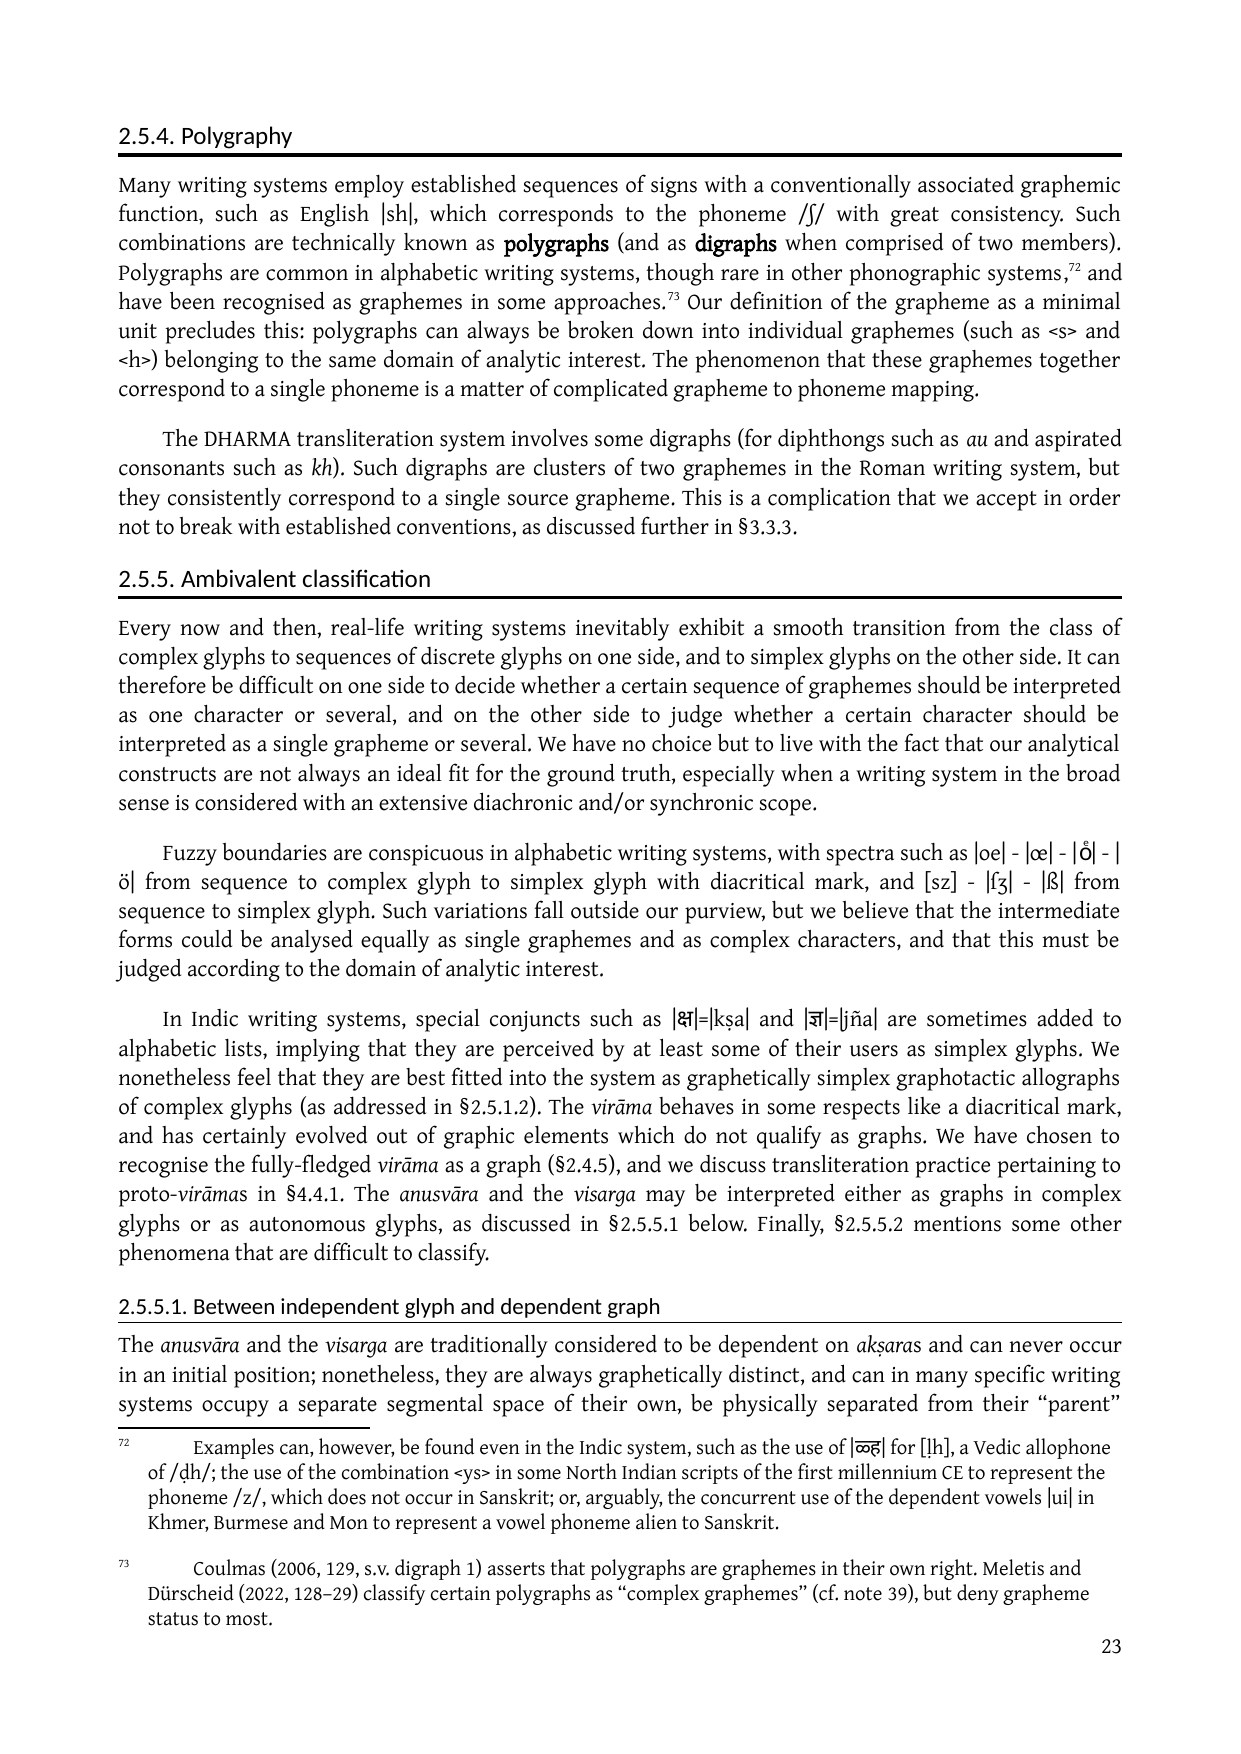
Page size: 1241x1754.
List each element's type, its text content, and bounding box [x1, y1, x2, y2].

subtitle Between independent glyph and dependent graph [118, 1291, 1122, 1322]
text Many writing systems employ established sequences of signs with a conventionally associated graphemic function, such as English |sh|, which corresponds to the phoneme /ʃ/ with great consistency. Such combinations are technically known as polygraphs (and as digraphs when comprised of two members). Polygraphs are common in alphabetic writing systems, though rare in other phonographic systems, and have been recognised as graphemes in some approaches. Our definition of the grapheme as a minimal unit precludes this: polygraphs can always be broken down into individual graphemes (such as <s> and <h>) belonging to the same domain of analytic interest. The phenomenon that these graphemes together correspond to a single phoneme is a matter of complicated grapheme to phoneme mapping. [118, 169, 1122, 402]
text Fuzzy boundaries are conspicuous in alphabetic writing systems, with spectra such as |oe| - |œ| - |oͤ| - |ö| from sequence to complex glyph to simplex glyph with diacritical mark, and [sz] - |ſʒ| - |ß| from sequence to simplex glyph. Such variations fall outside our purview, but we believe that the intermediate forms could be analysed equally as single graphemes and as complex characters, and that this must be judged according to the domain of analytic interest. [118, 837, 1122, 983]
subtitle Polygraphy [118, 118, 1122, 153]
text In Indic writing systems, special conjuncts such as |क्ष|=|kṣa| and |ज्ञ|=|jña| are sometimes added to alphabetic lists, implying that they are perceived by at least some of their users as simplex glyphs. We nonetheless feel that they are best fitted into the system as graphetically simplex graphotactic allographs of complex glyphs (as addressed in §2.5.1.2). The virāma behaves in some respects like a diacritical mark, and has certainly evolved out of graphic elements which do not qualify as graphs. We have chosen to recognise the fully-fledged virāma as a graph (§2.4.5), and we discuss transliteration practice pertaining to proto-virāmas in §4.4.1. The anusvāra and the visarga may be interpreted either as graphs in complex glyphs or as autonomous glyphs, as discussed in §2.5.5.1 below. Finally, §2.5.5.2 mentions some other phenomena that are difficult to classify. [118, 1003, 1122, 1266]
text The DHARMA transliteration system involves some digraphs (for diphthongs such as au and aspirated consonants such as kh). Such digraphs are clusters of two graphemes in the Roman writing system, but they consistently correspond to a single source grapheme. This is a complication that we accept in order not to break with established conventions, as discussed further in §3.1.4. [118, 423, 1122, 540]
subtitle Ambivalent classification [118, 561, 1122, 596]
text Every now and then, real-life writing systems inevitably exhibit a smooth transition from the class of complex glyphs to sequences of discrete glyphs on one side, and to simplex glyphs on the other side. It can therefore be difficult on one side to decide whether a certain sequence of graphemes should be interpreted as one character or several, and on the other side to judge whether a certain character should be interpreted as a single grapheme or several. We have no choice but to live with the fact that our analytical constructs are not always an ideal fit for the ground truth, especially when a writing system in the broad sense is considered with an extensive diachronic and/or synchronic scope. [118, 612, 1122, 816]
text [118, 1329, 1122, 1417]
